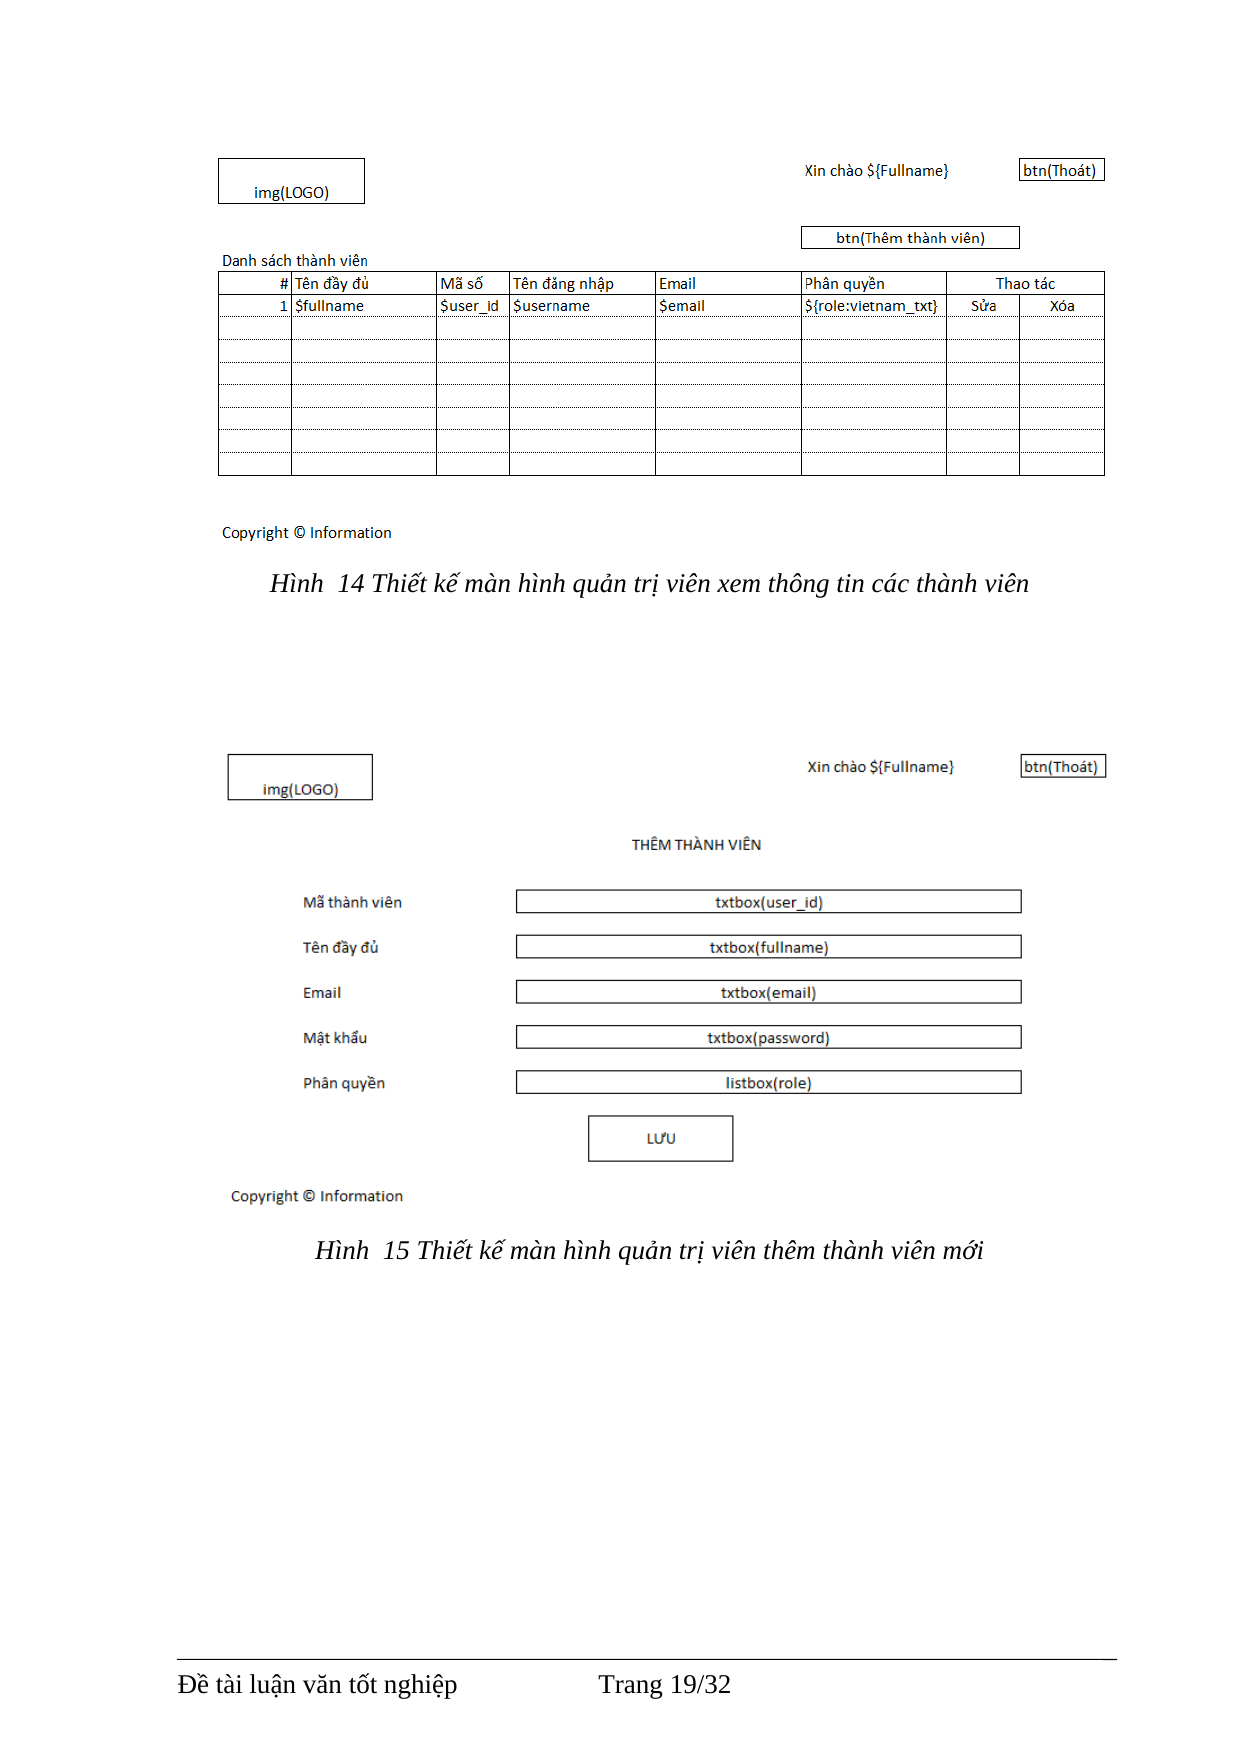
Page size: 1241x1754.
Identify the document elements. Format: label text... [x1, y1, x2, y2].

picture [177, 719, 1121, 1216]
picture [177, 118, 1122, 548]
